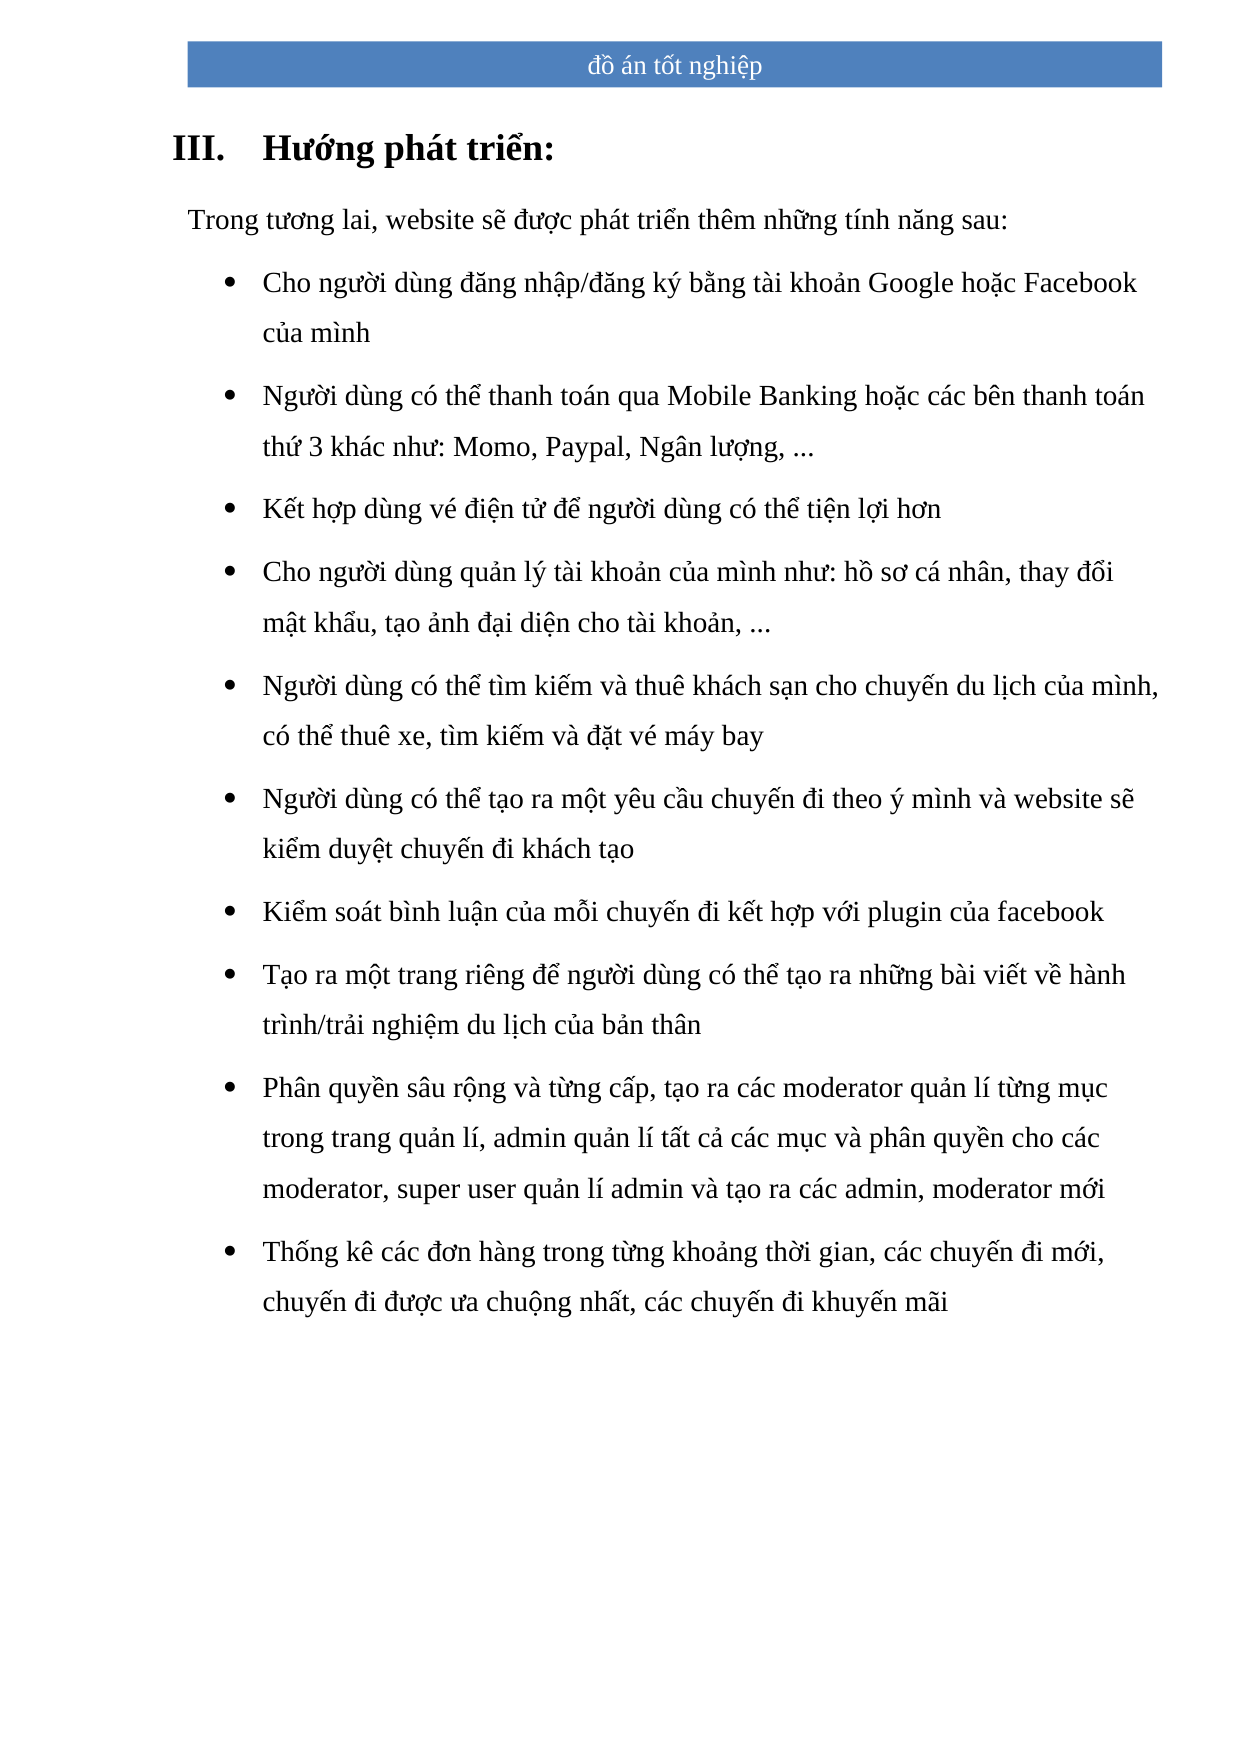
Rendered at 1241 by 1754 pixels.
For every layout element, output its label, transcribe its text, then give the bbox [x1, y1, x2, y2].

list Tạo ra một trang riêng để người dùng có thể tạo ra những bài viết về hành trình/trải nghiệm du lịch của bản thân [225, 957, 1162, 1041]
list Kiểm soát bình luận của mỗi chuyến đi kết hợp với plugin của facebook [225, 894, 1162, 928]
text Trong tương lai, website sẽ được phát triển thêm những tính năng sau: [187, 202, 1162, 236]
list Cho người dùng quản lý tài khoản của mình như: hồ sơ cá nhân, thay đổi mật khẩu, tạo ảnh đại diện cho tài khoản, ... [225, 554, 1162, 638]
text Hướng phát triển: [225, 125, 1162, 168]
list Người dùng có thể tìm kiếm và thuê khách sạn cho chuyến du lịch của mình, có thể thuê xe, tìm kiếm và đặt vé máy bay [225, 668, 1162, 752]
list Cho người dùng đăng nhập/đăng ký bằng tài khoản Google hoặc Facebook của mình [225, 265, 1162, 349]
list Thống kê các đơn hàng trong từng khoảng thời gian, các chuyến đi mới, chuyến đi được ưa chuộng nhất, các chuyến đi khuyến mãi [225, 1234, 1162, 1318]
list Kết hợp dùng vé điện tử để người dùng có thể tiện lợi hơn [225, 491, 1162, 525]
list Người dùng có thể tạo ra một yêu cầu chuyến đi theo ý mình và website sẽ kiểm duyệt chuyến đi khách tạo [225, 781, 1162, 865]
list Người dùng có thể thanh toán qua Mobile Banking hoặc các bên thanh toán thứ 3 khác như: Momo, Paypal, Ngân lượng, ... [225, 378, 1162, 462]
list Phân quyền sâu rộng và từng cấp, tạo ra các moderator quản lí từng mục trong trang quản lí, admin quản lí tất cả các mục và phân quyền cho các moderator, super user quản lí admin và tạo ra các admin, moderator mới [225, 1070, 1162, 1204]
